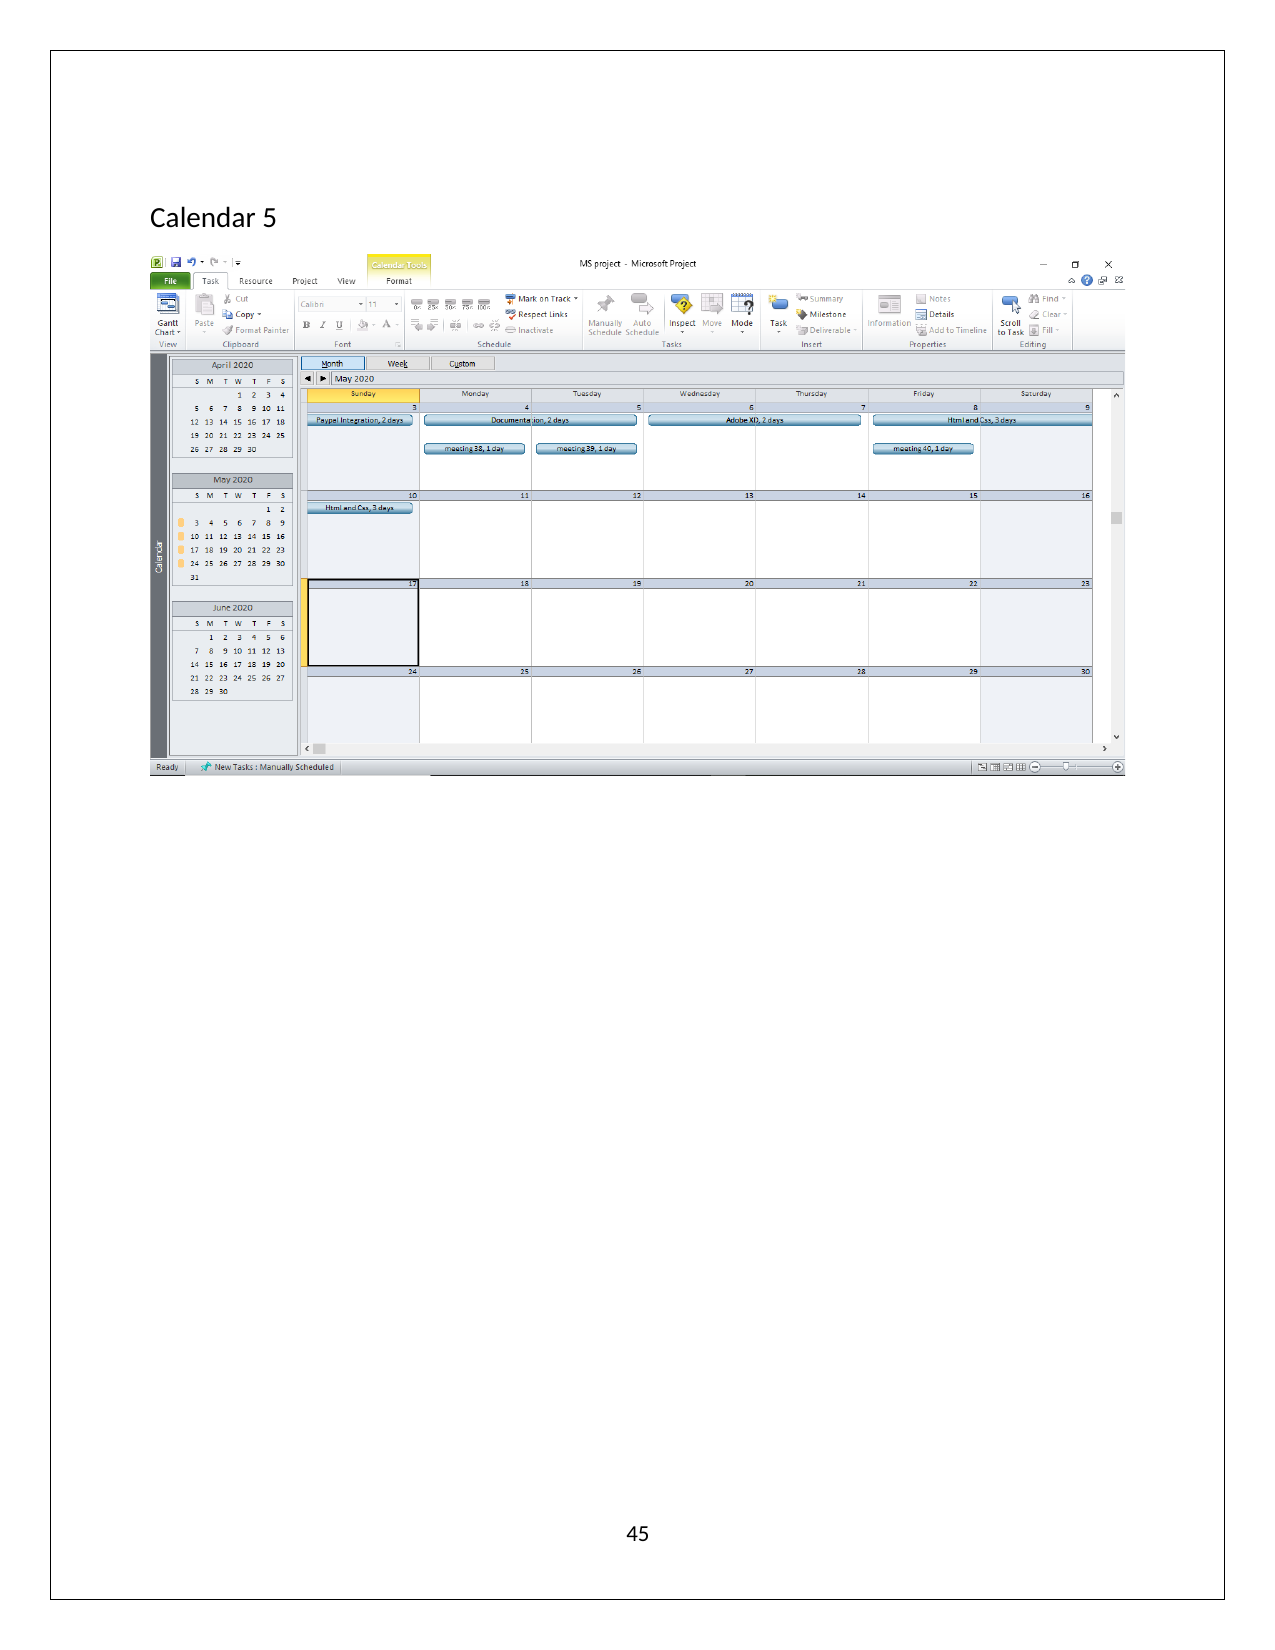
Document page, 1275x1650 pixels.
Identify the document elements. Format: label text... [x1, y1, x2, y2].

text Calendar 5 [150, 199, 1125, 235]
picture [150, 254, 1125, 776]
